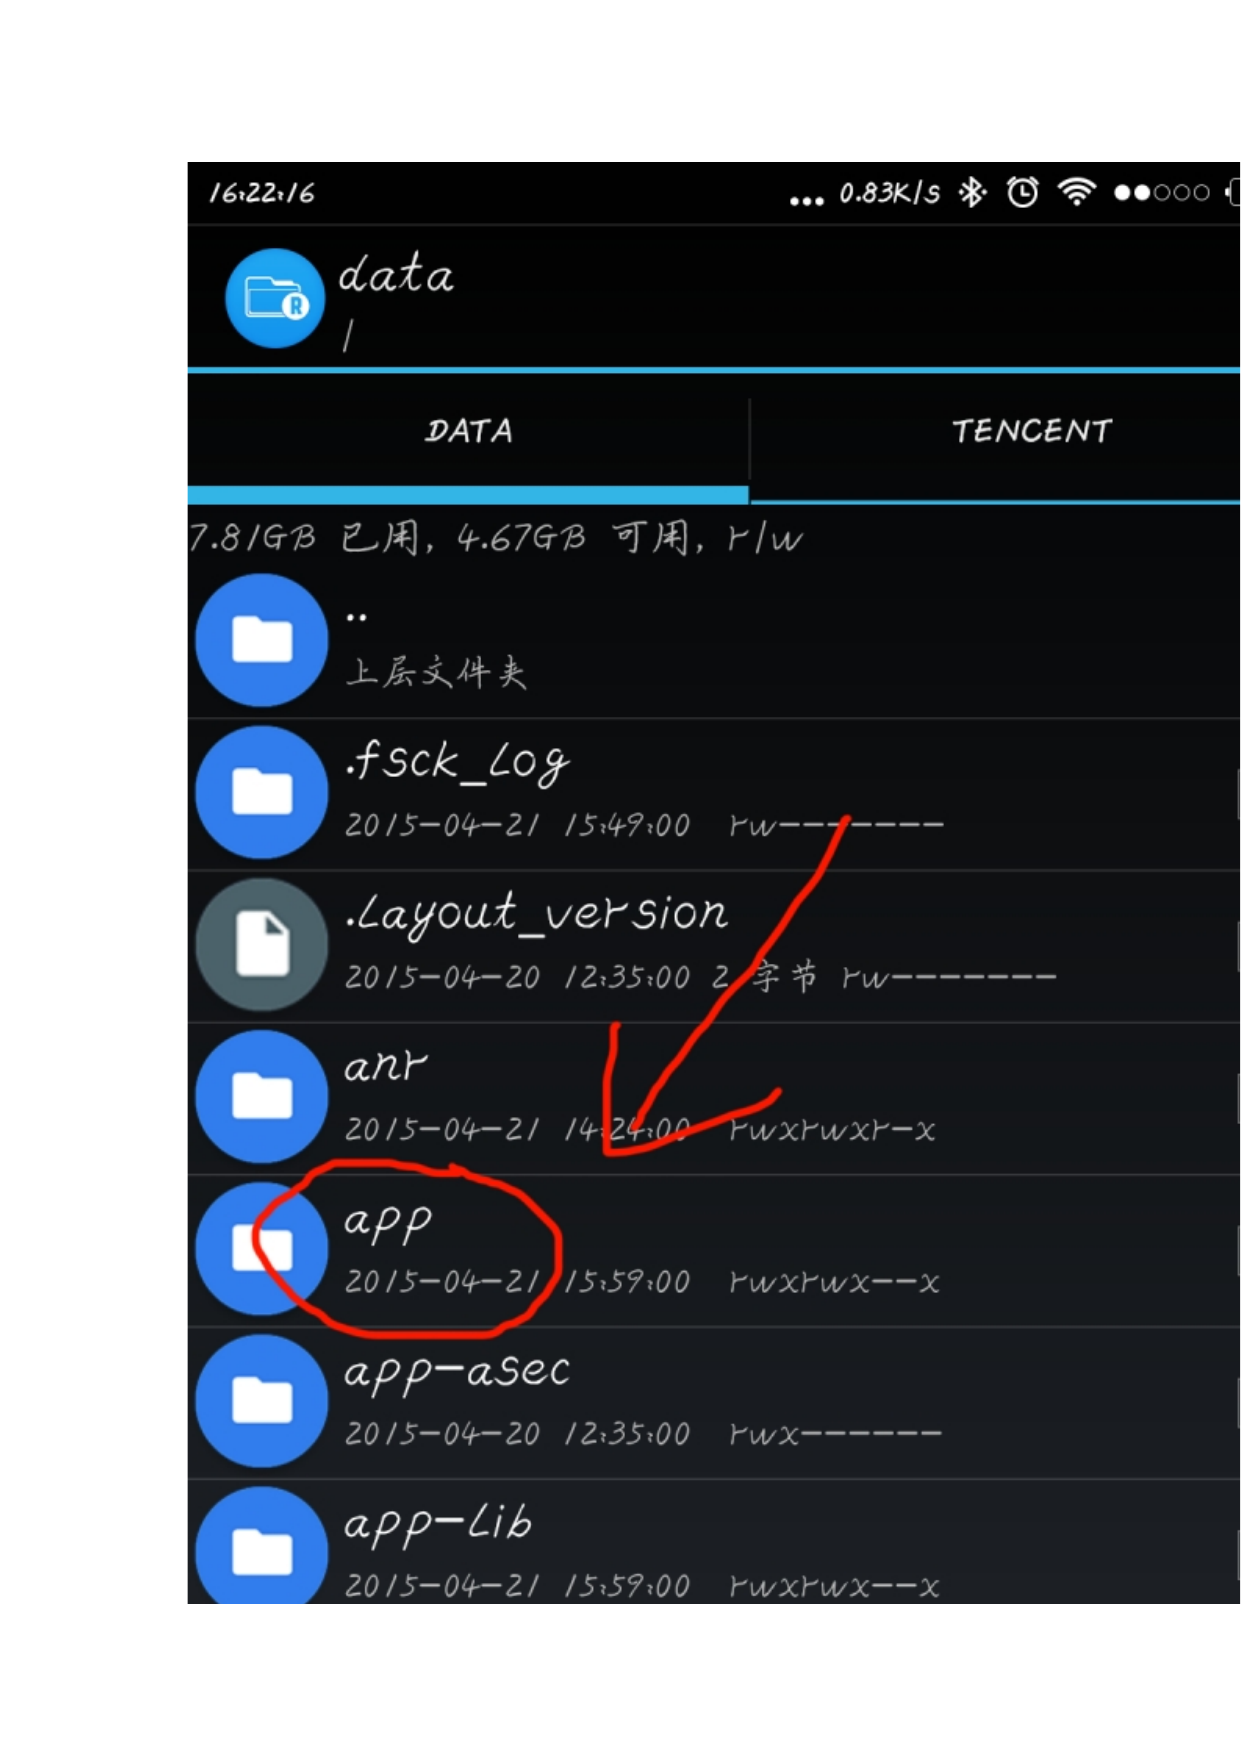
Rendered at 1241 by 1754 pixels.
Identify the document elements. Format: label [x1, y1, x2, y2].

picture [187, 162, 1241, 1604]
